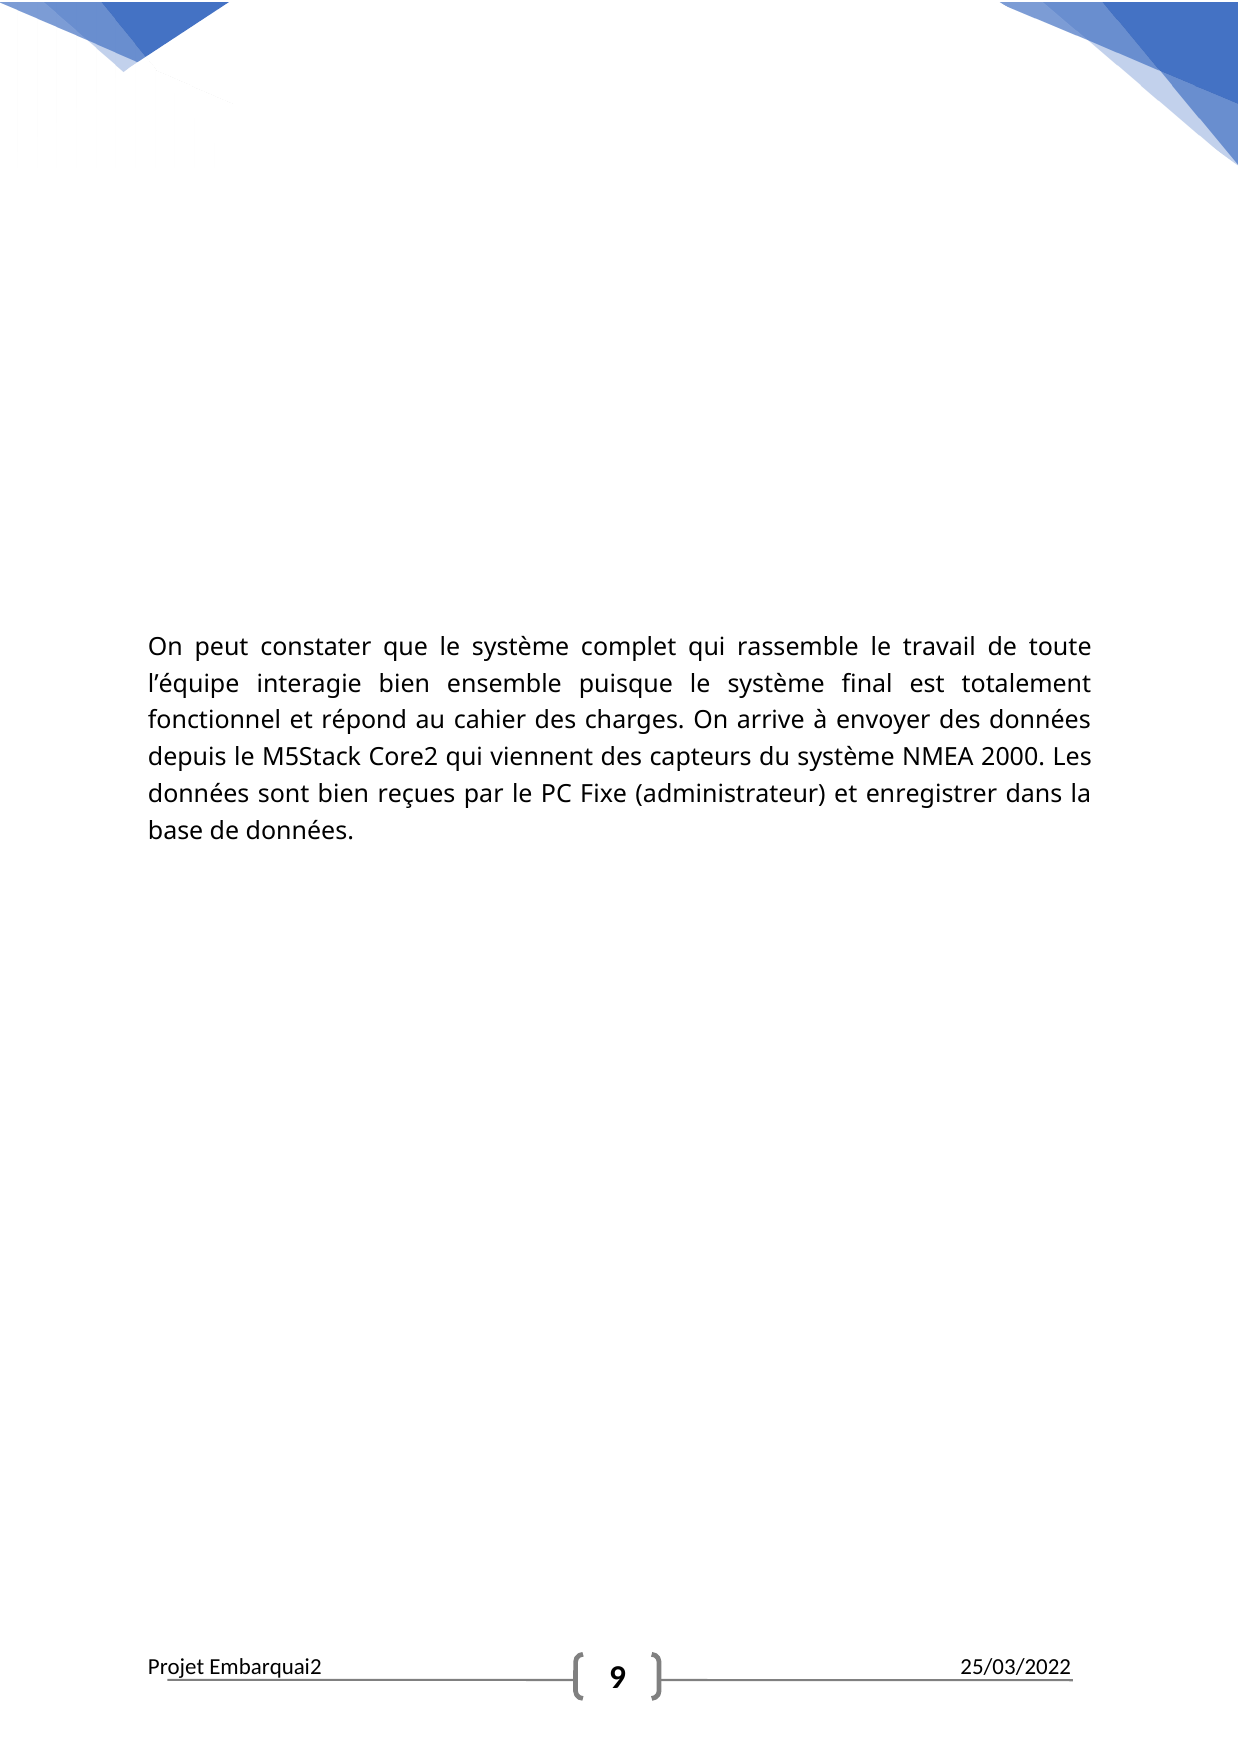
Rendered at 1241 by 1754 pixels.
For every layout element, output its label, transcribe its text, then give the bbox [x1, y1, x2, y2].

picture [996, 2, 1238, 168]
text On peut constater que le système complet qui rassemble le travail de toute l’équipe interagie bien ensemble puisque le système final est totalement fonctionnel et répond au cahier des charges. On arrive à envoyer des données depuis le M5Stack Core2 qui viennent des capteurs du système NMEA 2000. Les données sont bien reçues par le PC Fixe (administrateur) et enregistrer dans la base de données. [148, 628, 1093, 846]
picture [0, 2, 233, 168]
